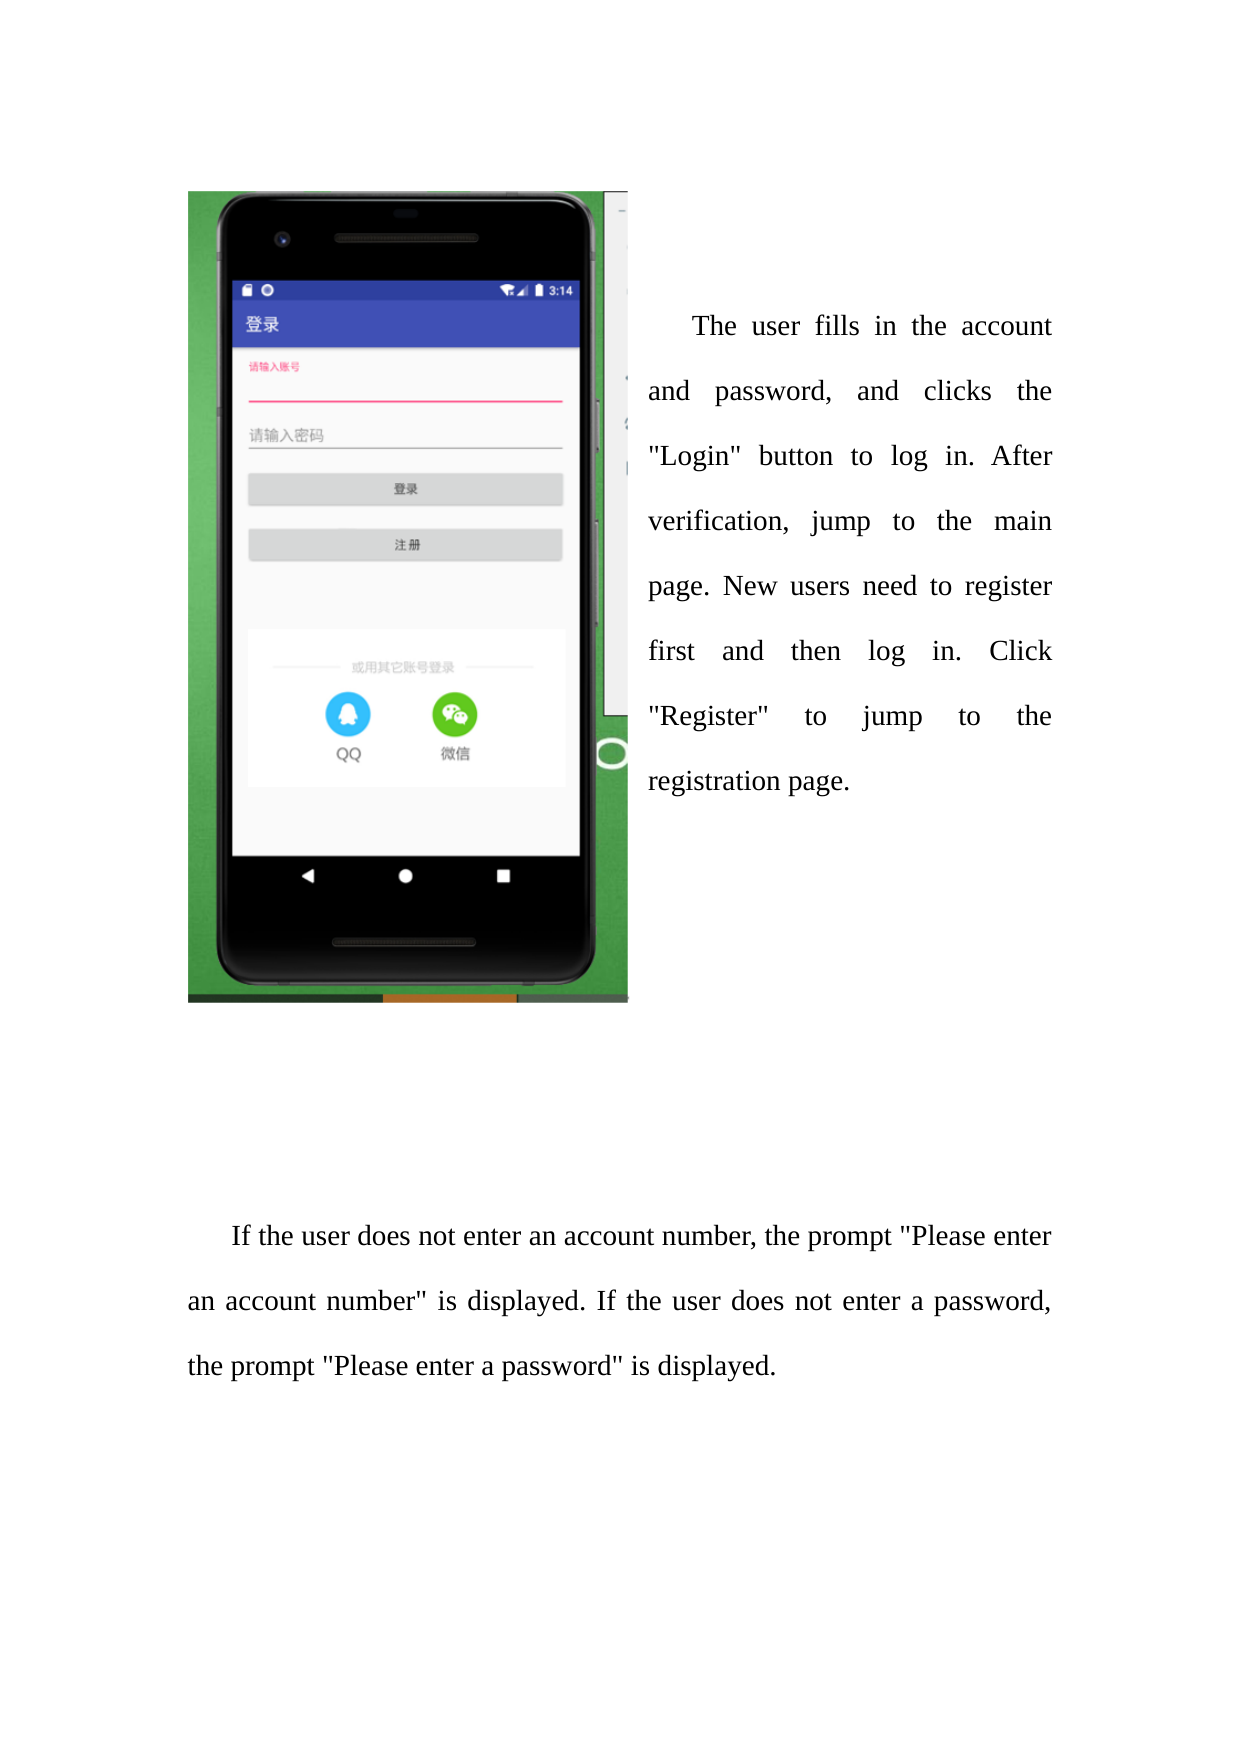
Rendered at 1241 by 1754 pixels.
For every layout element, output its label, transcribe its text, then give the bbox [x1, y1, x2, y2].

text If the user does not enter an account number, the prompt "Please enter an account number" is displayed. If the user does not enter a password, the prompt "Please enter a password" is displayed. [187, 1202, 1053, 1397]
picture [187, 190, 630, 1005]
text The user fills in the account and password, and clicks the "Login" button to log in. After verification, jump to the main page. New users need to register first and then log in. Click "Register" to jump to the registration page. [630, 292, 1053, 812]
